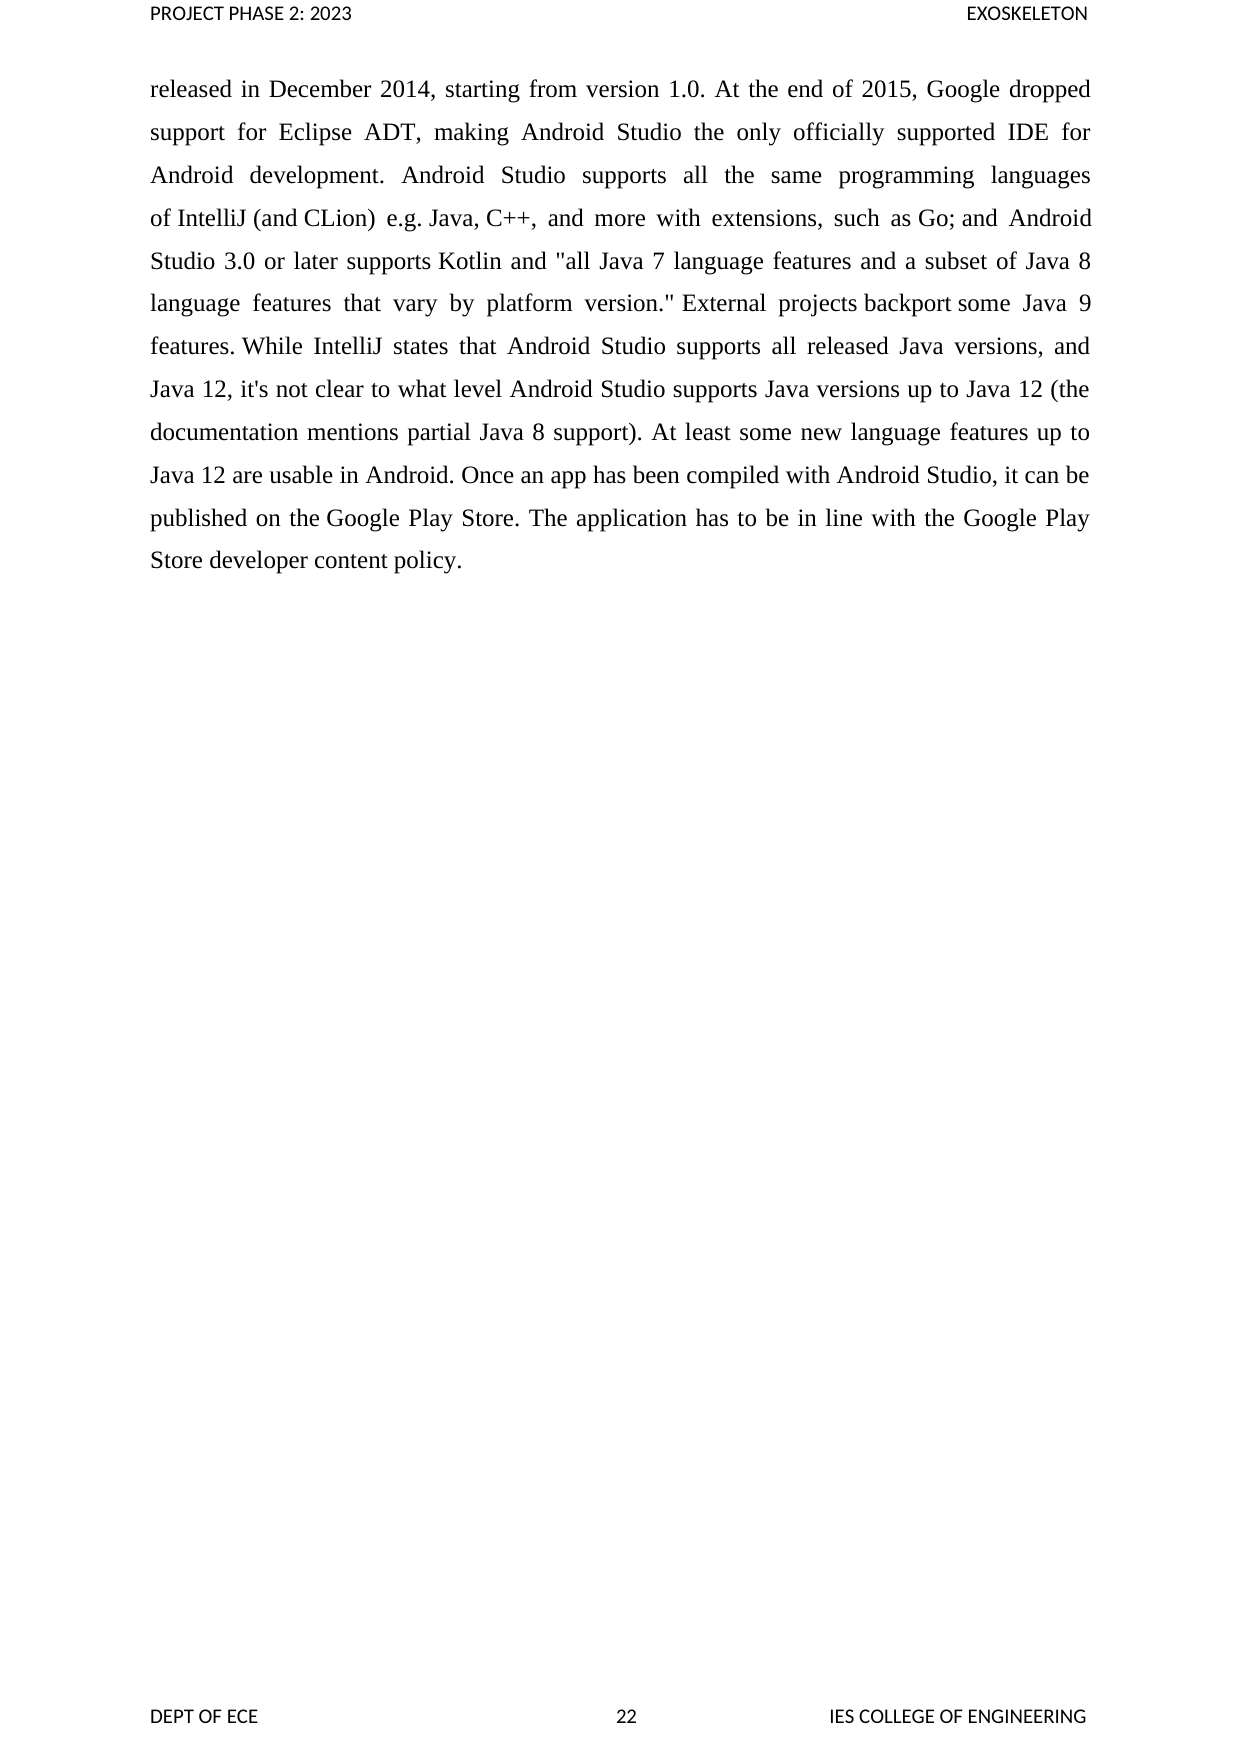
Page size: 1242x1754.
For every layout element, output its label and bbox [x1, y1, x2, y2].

text [150, 74, 1092, 574]
